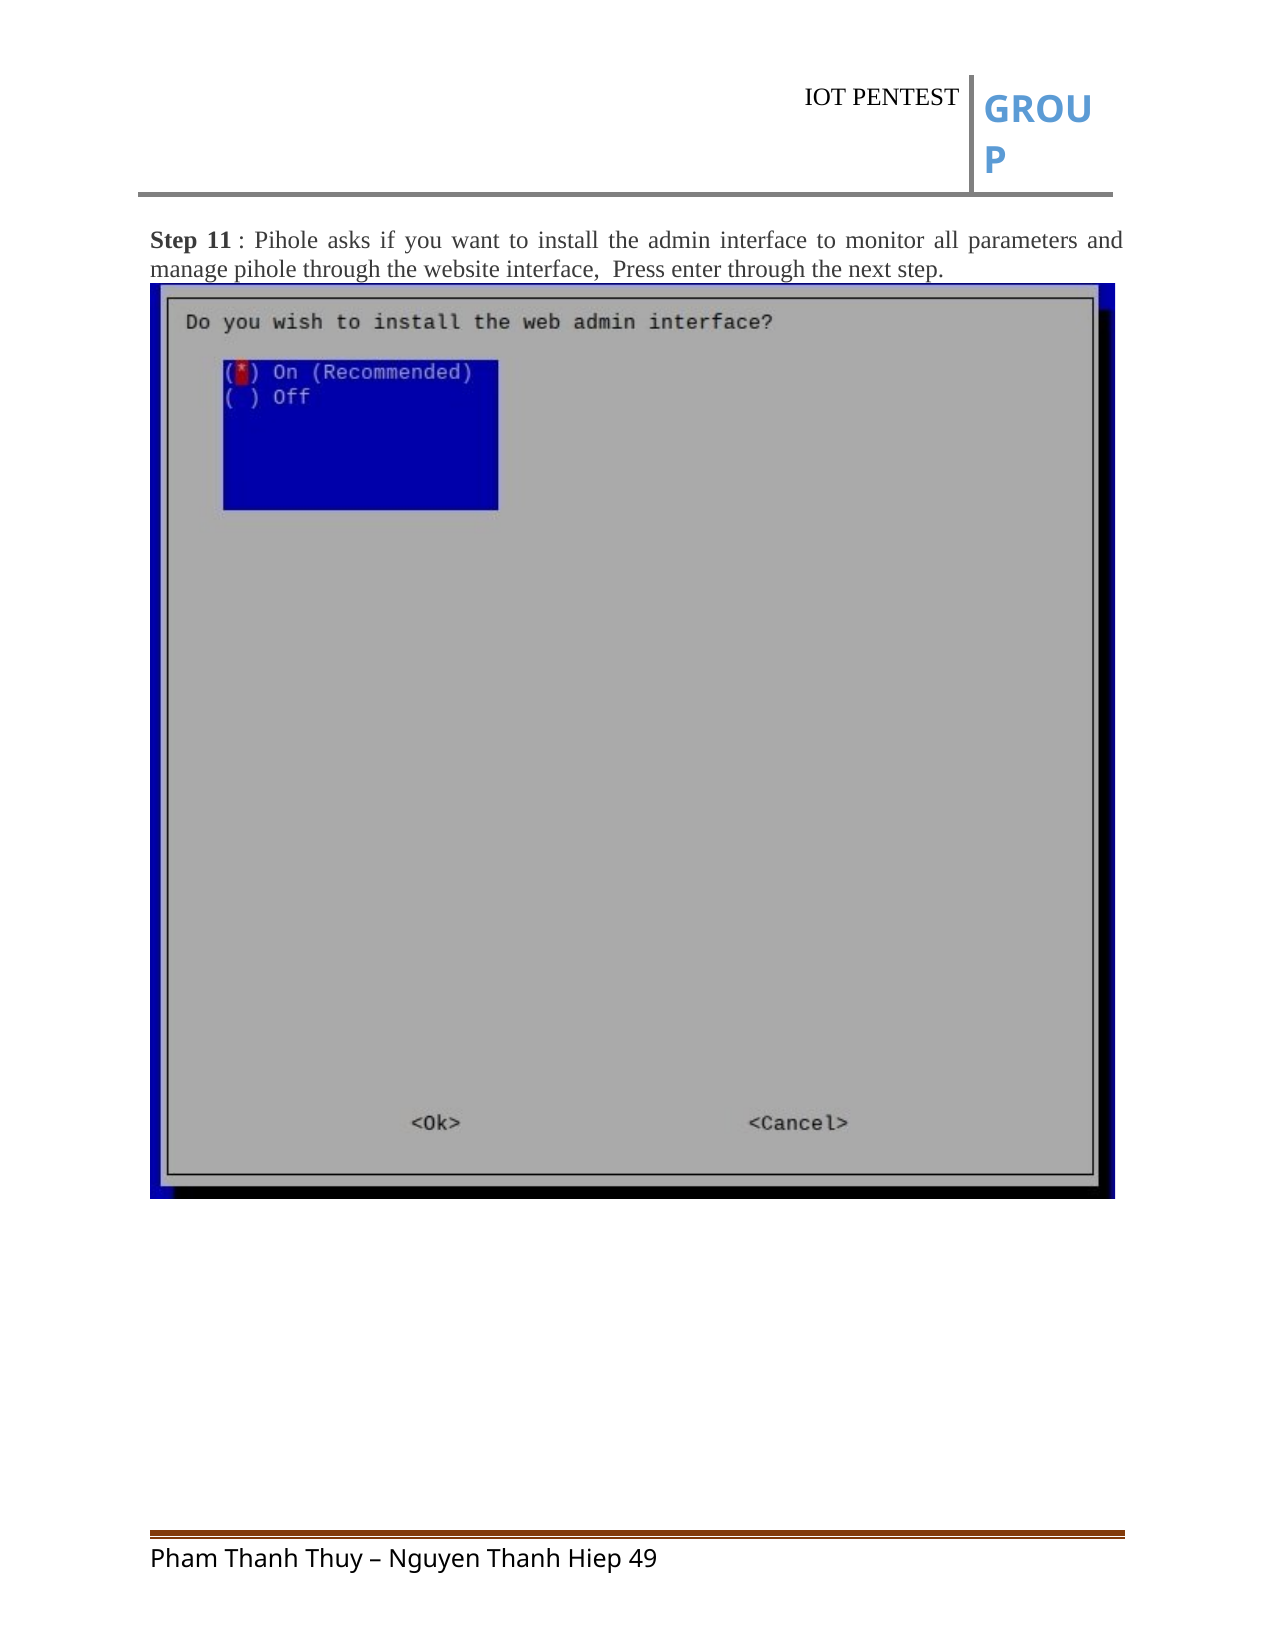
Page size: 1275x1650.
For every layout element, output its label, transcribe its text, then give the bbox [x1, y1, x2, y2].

picture [150, 283, 1116, 1199]
text Step 11 : Pihole asks if you want to install the admin interface to monitor all parameters and manage pihole through the website interface, Press enter through the next step. [150, 226, 1125, 283]
